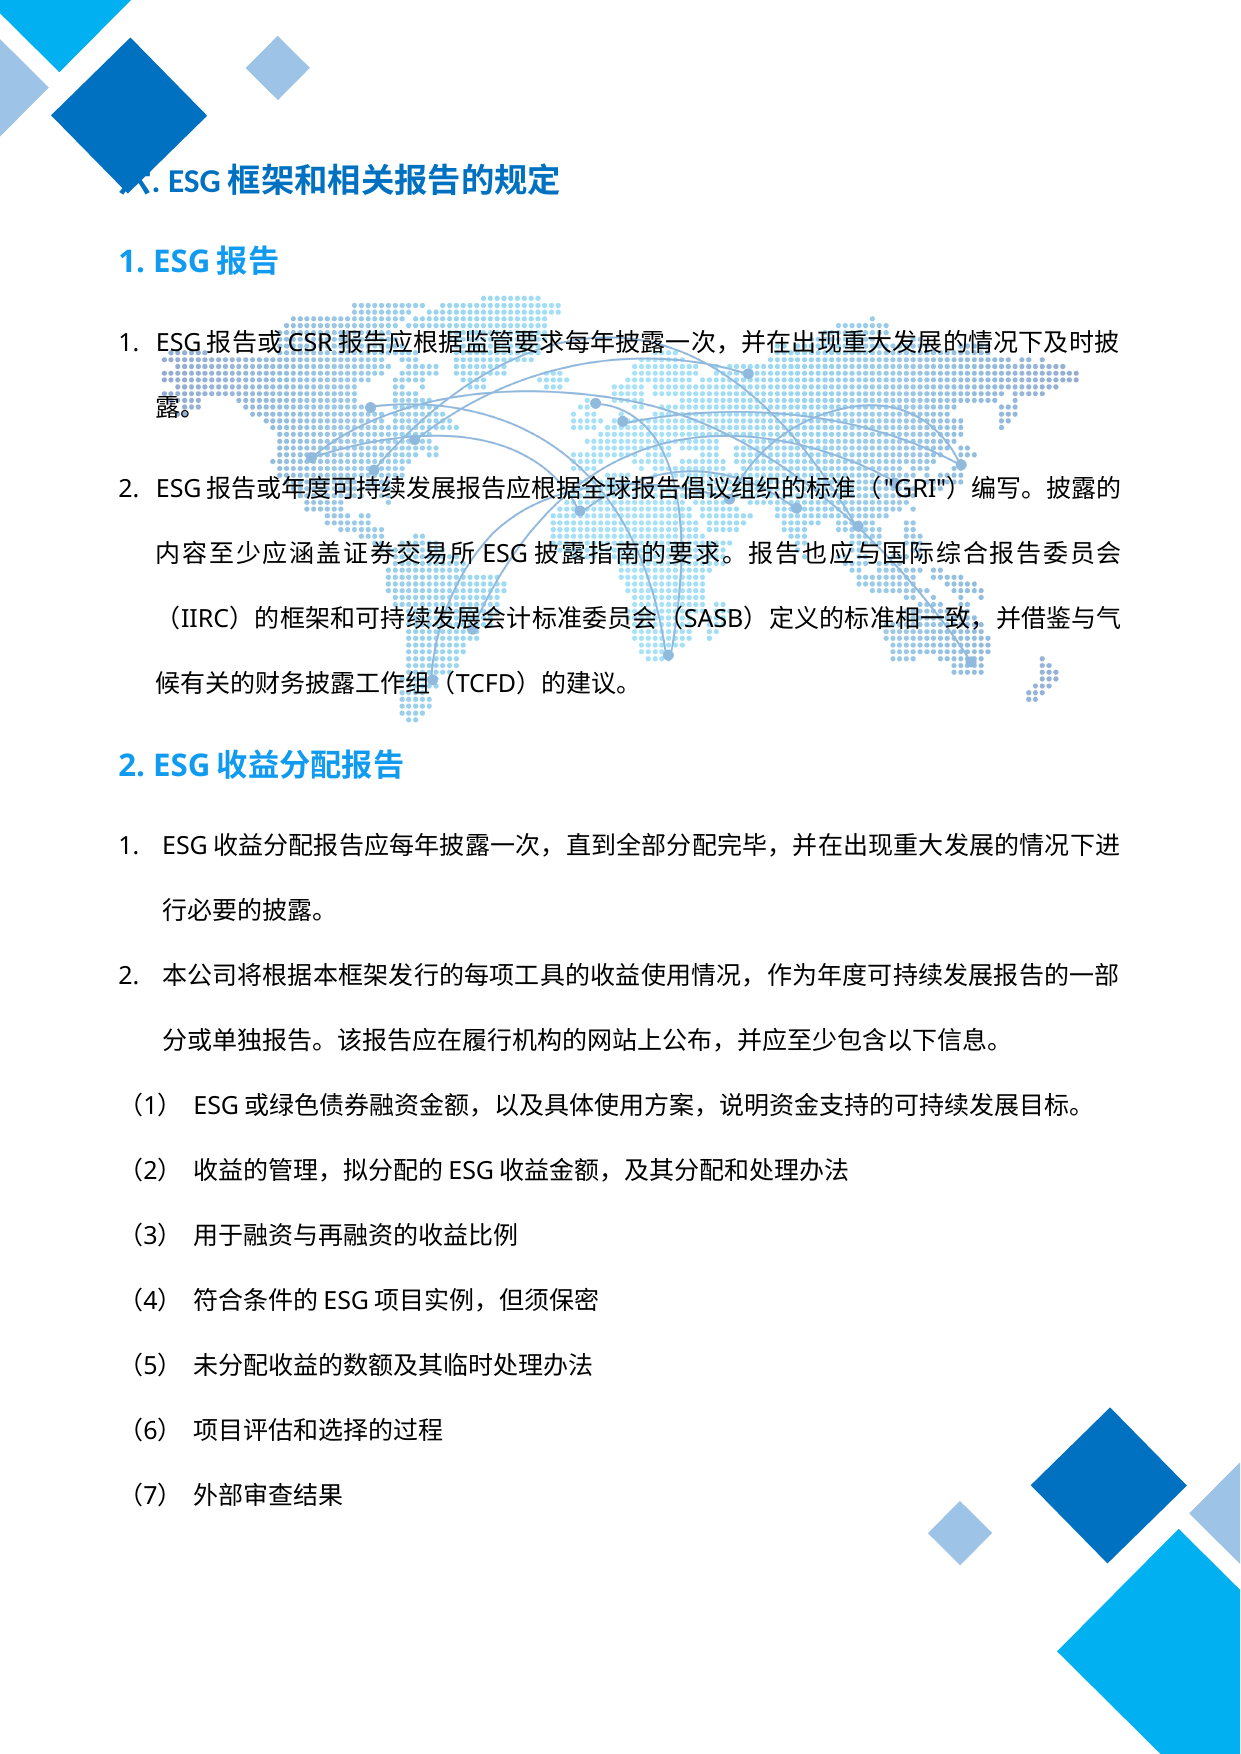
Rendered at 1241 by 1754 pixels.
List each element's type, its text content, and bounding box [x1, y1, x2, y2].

list 本公司将根据本框架发行的每项工具的收益使用情况，作为年度可持续发展报告的一部分或单独报告。该报告应在履行机构的网站上公布，并应至少包含以下信息。 [118, 941, 1122, 1071]
list ESG收益分配报告应每年披露一次，直到全部分配完毕，并在出现重大发展的情况下进行必要的披露。 [118, 811, 1122, 941]
picture [154, 714, 1088, 730]
list ESG报告或CSR报告应根据监管要求每年披露一次，并在出现重大发展的情况下及时披露。 [118, 308, 1122, 438]
subtitle 2. ESG收益分配报告 [118, 730, 1122, 795]
subtitle 1. ESG报告 [118, 226, 1122, 291]
list 未分配收益的数额及其临时处理办法 [118, 1331, 1122, 1396]
list ESG或绿色债券融资金额，以及具体使用方案，说明资金支持的可持续发展目标。 [118, 1071, 1122, 1136]
list ESG报告或年度可持续发展报告应根据全球报告倡议组织的标准（"GRI"）编写。披露的内容至少应涵盖证券交易所ESG披露指南的要求。报告也应与国际综合报告委员会（IIRC）的框架和可持续发展会计标准委员会（SASB）定义的标准相一致，并借鉴与气候有关的财务披露工作组（TCFD）的建议。 [118, 454, 1122, 714]
list 符合条件的ESG项目实例，但须保密 [118, 1266, 1122, 1331]
picture [154, 291, 1088, 308]
list 用于融资与再融资的收益比例 [118, 1201, 1122, 1266]
picture [154, 438, 1088, 454]
list 收益的管理，拟分配的ESG收益金额，及其分配和处理办法 [118, 1136, 1122, 1201]
list 项目评估和选择的过程 [118, 1396, 1122, 1461]
subtitle 六. ESG框架和相关报告的规定 [118, 145, 1122, 210]
list 外部审查结果 [118, 1461, 1122, 1526]
